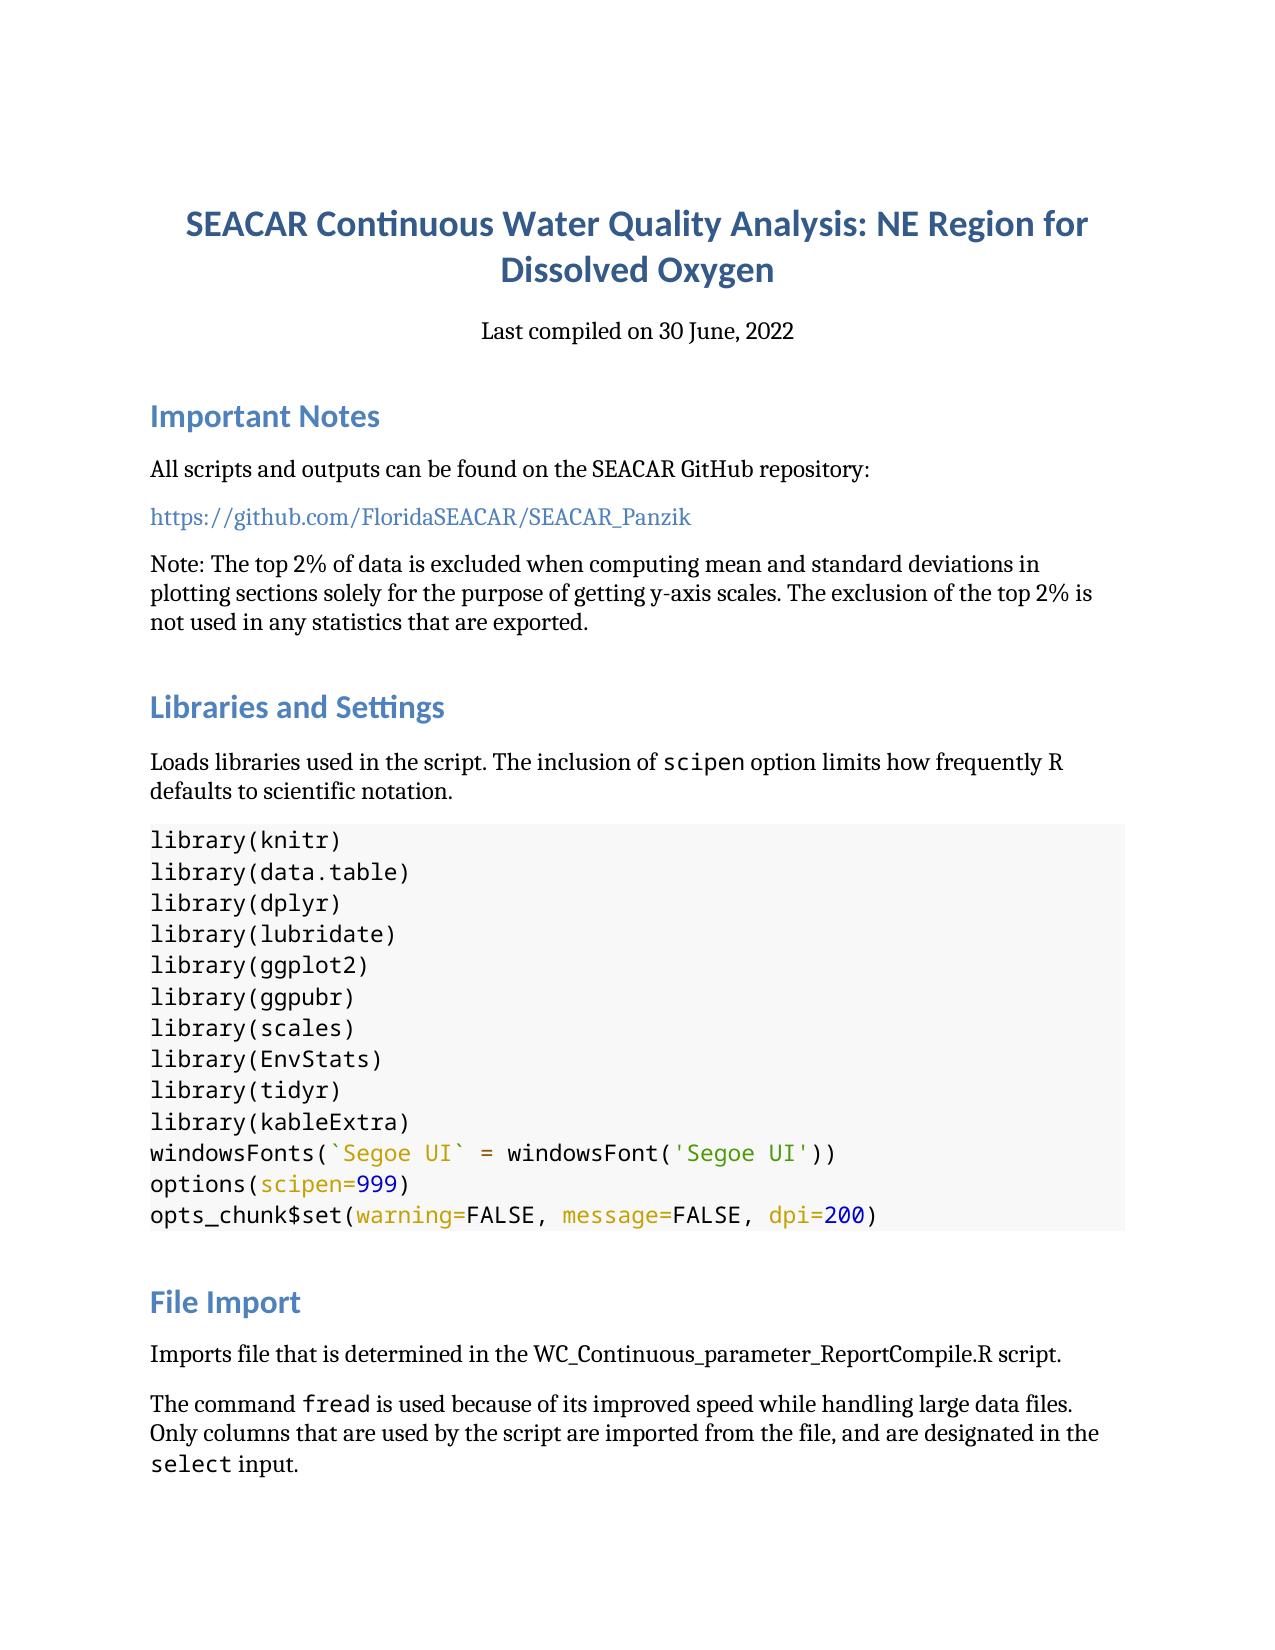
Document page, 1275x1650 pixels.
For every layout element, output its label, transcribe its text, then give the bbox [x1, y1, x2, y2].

title SEACAR Continuous Water Quality Analysis: NE Region for Dissolved Oxygen [150, 200, 1125, 292]
text The command fread is used because of its improved speed while handling large data files. Only columns that are used by the script are imported from the file, and are designated in the select input. [150, 1388, 1125, 1479]
text library(knitr) library(data.table) library(dplyr) library(lubridate) library(ggplot2) library(ggpubr) library(scales) library(EnvStats) library(tidyr) library(kableExtra) windowsFonts(`Segoe UI` = windowsFont('Segoe UI')) options(scipen=999) opts_chunk$set(warning=FALSE, message=FALSE, dpi=200) [342, 824, 1125, 1231]
subtitle Important Notes [150, 395, 1125, 436]
text Last compiled on 30 June, 2022 [150, 317, 1125, 345]
text https://github.com/FloridaSEACAR/SEACAR_Panzik [150, 502, 1125, 531]
text Loads libraries used in the script. The inclusion of scipen option limits how frequently R defaults to scientific notation. [150, 746, 1125, 806]
subtitle Libraries and Settings [150, 686, 1125, 727]
subtitle File Import [150, 1281, 1125, 1321]
text Imports file that is determined in the WC_Continuous_parameter_ReportCompile.R script. [150, 1340, 1125, 1369]
text All scripts and outputs can be found on the SEACAR GitHub repository: [150, 455, 1125, 484]
text Note: The top 2% of data is excluded when computing mean and standard deviations in plotting sections solely for the purpose of getting y-axis scales. The exclusion of the top 2% is not used in any statistics that are exported. [150, 550, 1125, 636]
